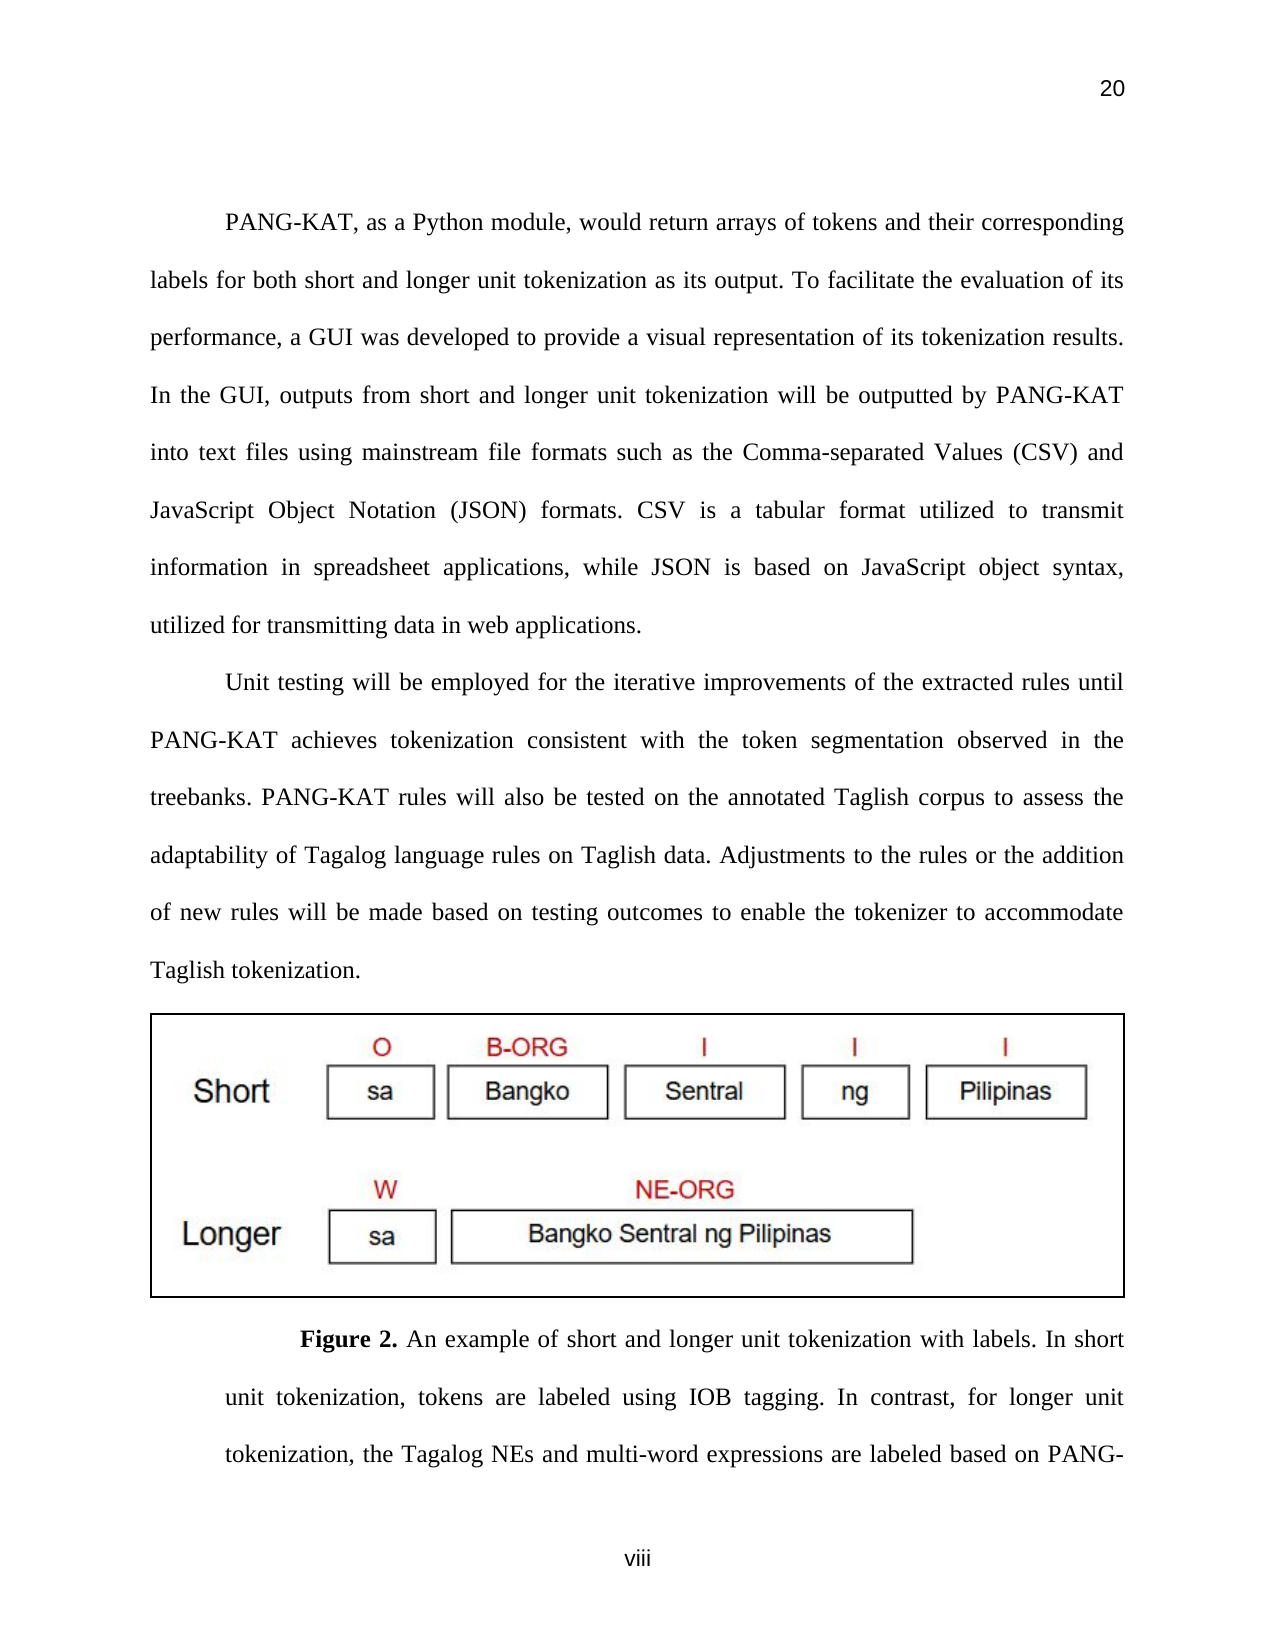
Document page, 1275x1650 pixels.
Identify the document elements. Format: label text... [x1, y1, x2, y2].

text PANG-KAT, as a Python module, would return arrays of tokens and their corresponding labels for both short and longer unit tokenization as its output. To facilitate the evaluation of its performance, a GUI was developed to provide a visual representation of its tokenization results. In the GUI, outputs from short and longer unit tokenization will be outputted by PANG-KAT into text files using mainstream file formats such as the Comma-separated Values (CSV) and JavaScript Object Notation (JSON) formats. CSV is a tabular format utilized to transmit information in spreadsheet applications, while JSON is based on JavaScript object syntax, utilized for transmitting data in web applications. [150, 207, 1125, 639]
picture [152, 1015, 1123, 1296]
text Unit testing will be employed for the iterative improvements of the extracted rules until PANG-KAT achieves tokenization consistent with the token segmentation observed in the treebanks. PANG-KAT rules will also be tested on the annotated Taglish corpus to assess the adaptability of Tagalog language rules on Taglish data. Adjustments to the rules or the addition of new rules will be made based on testing outcomes to enable the tokenizer to accommodate Taglish tokenization. [150, 667, 1125, 984]
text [225, 1324, 1125, 1468]
